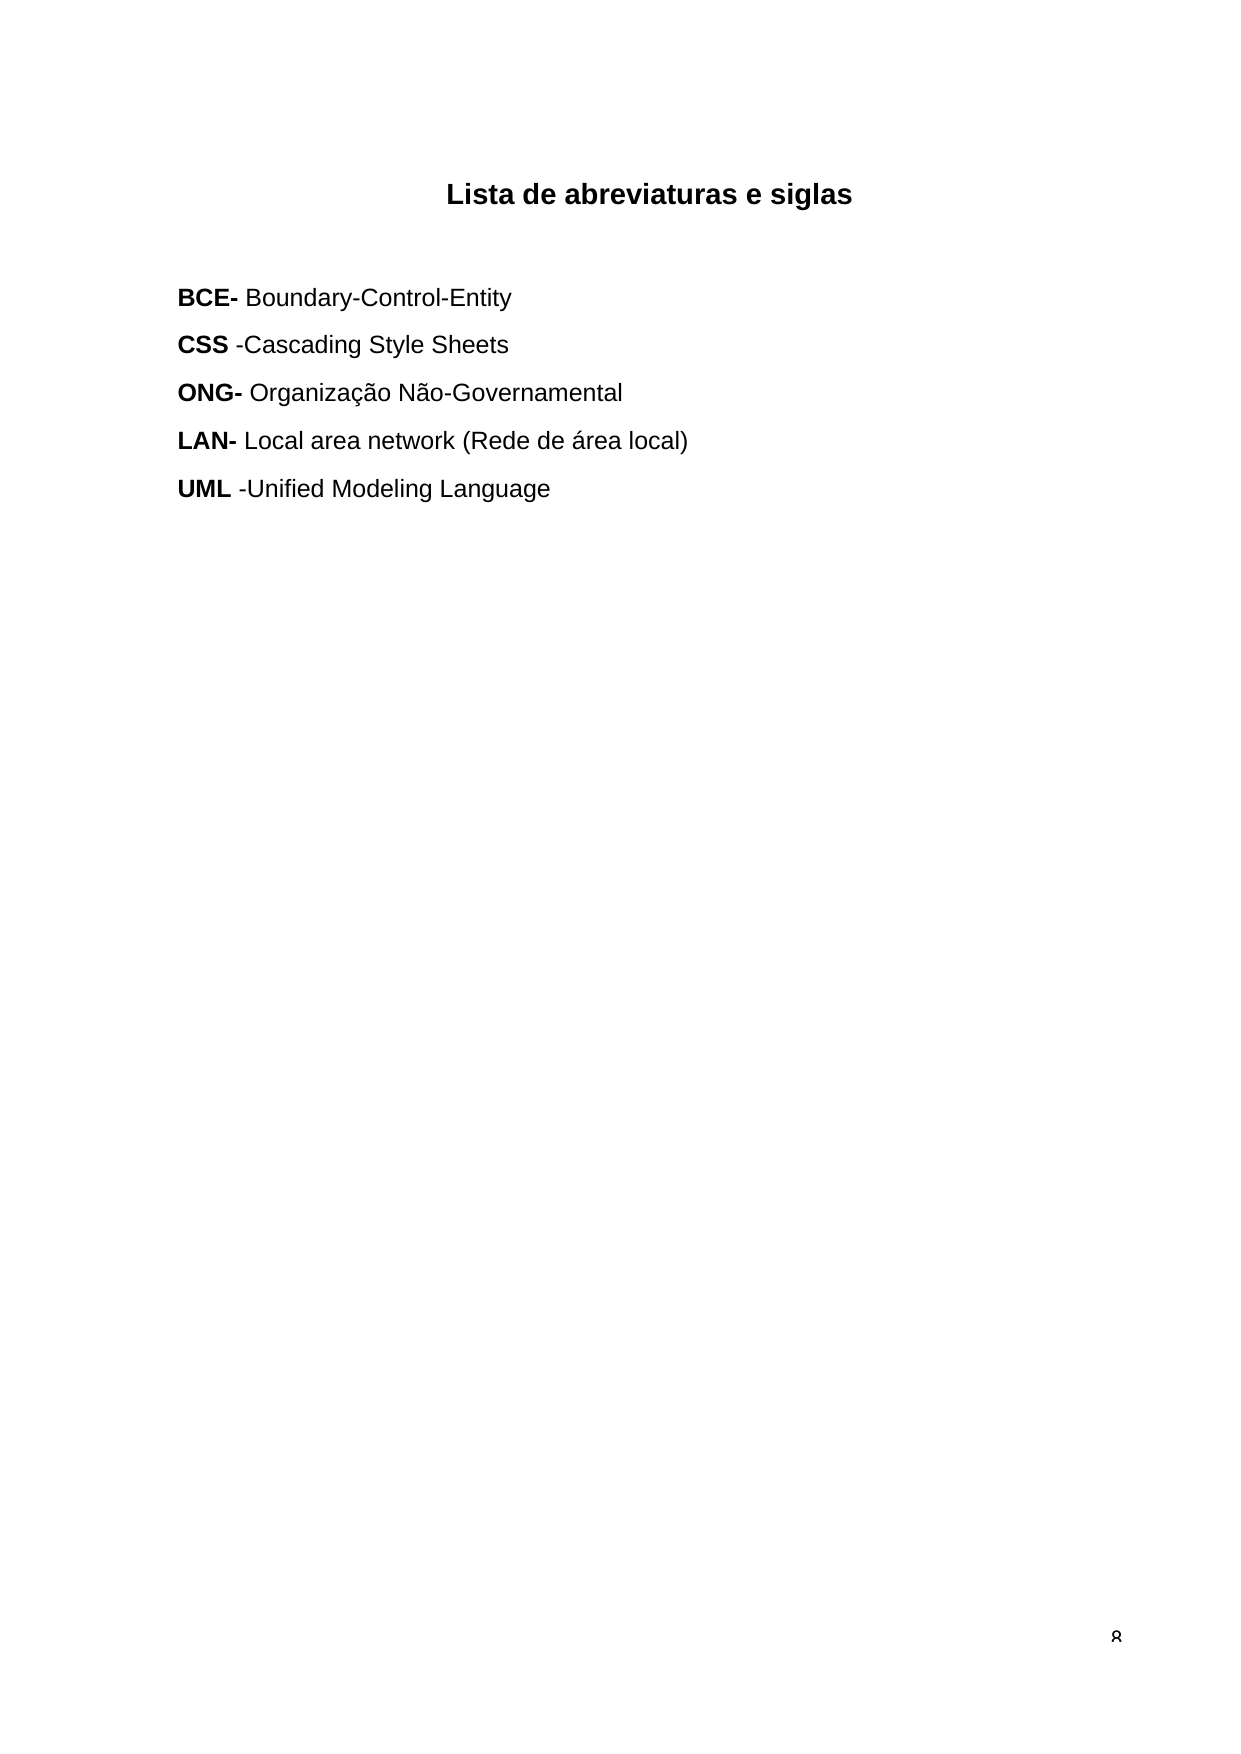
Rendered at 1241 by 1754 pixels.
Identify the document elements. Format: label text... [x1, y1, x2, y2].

text Lista de abreviaturas e siglas [177, 177, 1122, 211]
text UML -Unified Modeling Language [177, 474, 1122, 502]
text LAN- Local area network (Rede de área local) [177, 426, 1122, 455]
text BCE- Boundary-Control-Entity [177, 283, 1122, 312]
text CSS -Cascading Style Sheets [177, 331, 1122, 359]
text ONG- Organização Não-Governamental [177, 378, 1122, 407]
